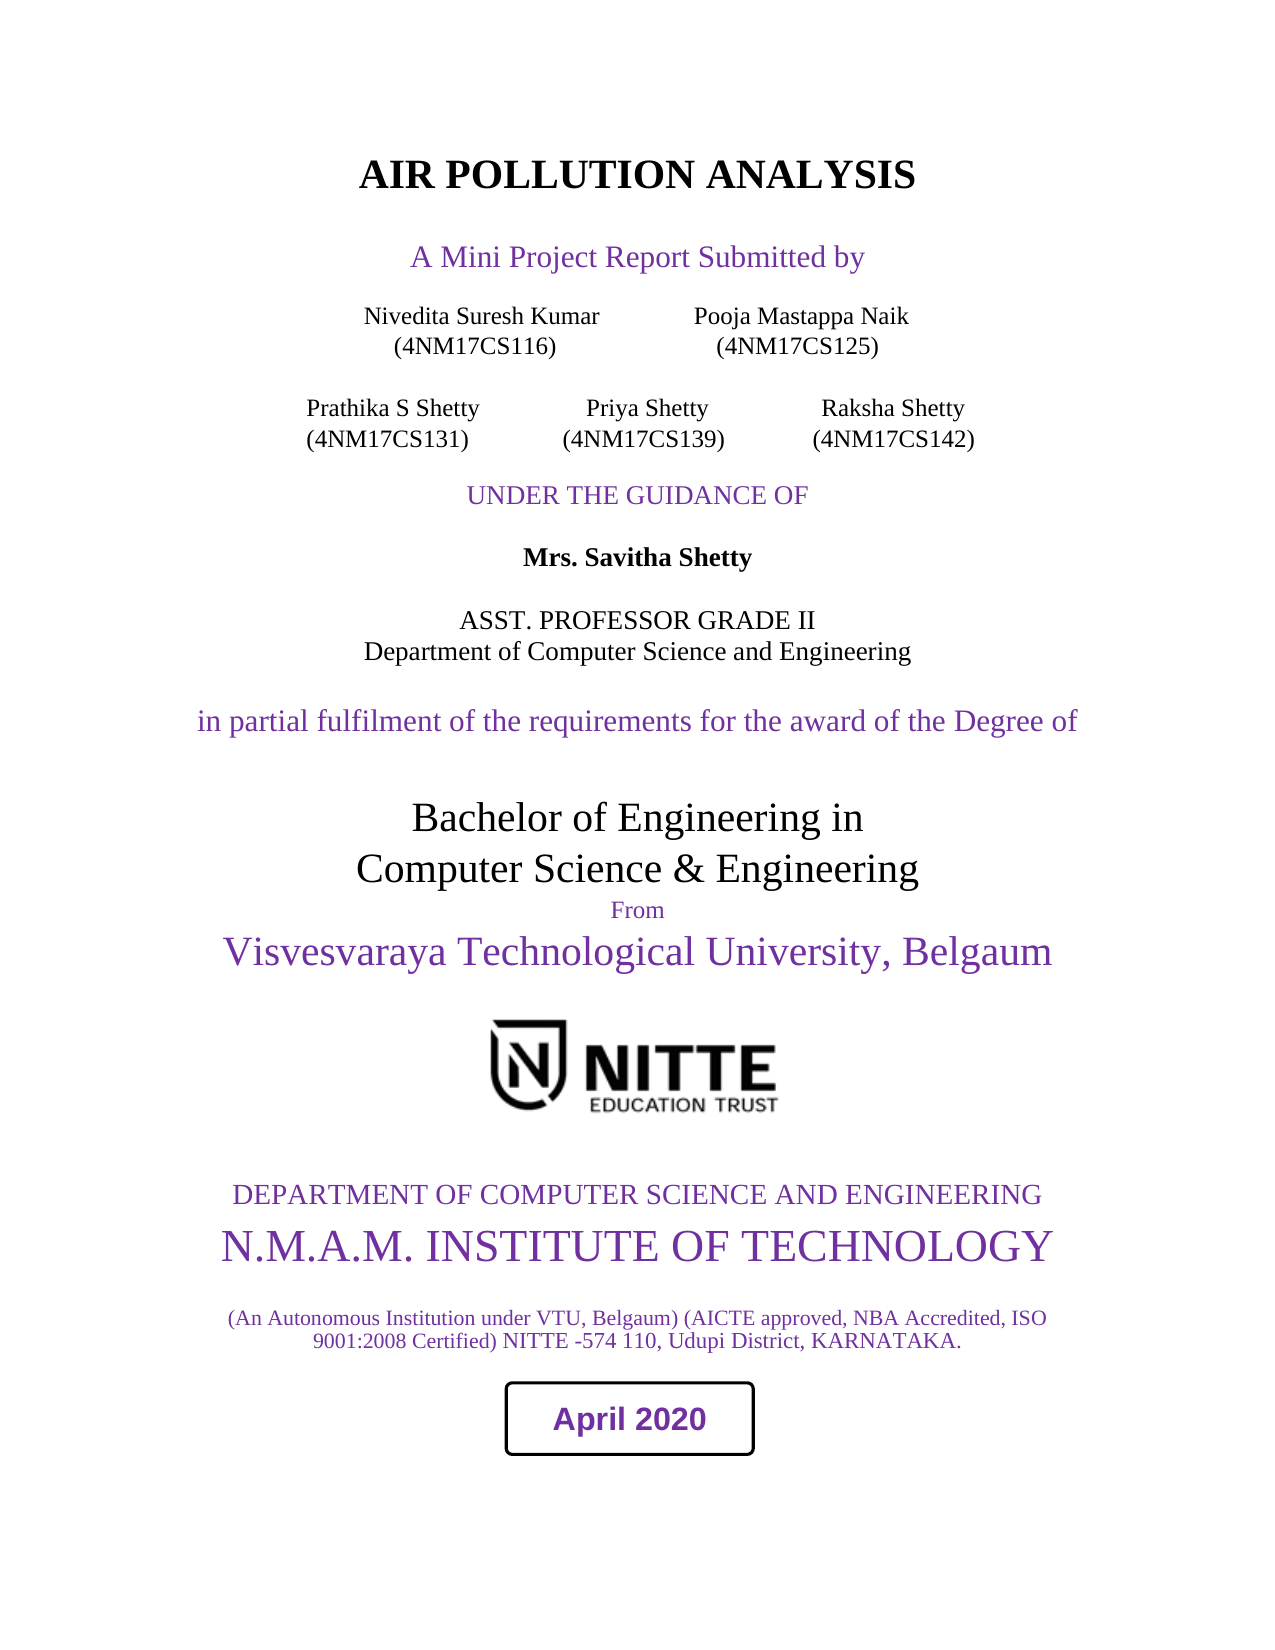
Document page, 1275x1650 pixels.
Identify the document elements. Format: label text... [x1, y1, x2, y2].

text Department of Computer Science and Engineering [150, 635, 1125, 666]
text Mrs. Savitha Shetty [150, 542, 1125, 573]
text Visvesvaraya Technological University, Belgaum [150, 927, 1125, 974]
text AIR POLLUTION ANALYSIS [150, 150, 1125, 198]
text Nivedita Suresh Kumar Pooja Mastappa Naik [150, 301, 1125, 330]
text A Mini Project Report Submitted by [150, 238, 1125, 274]
text Bachelor of Engineering in [150, 792, 1125, 840]
text UNDER THE GUIDANCE OF [150, 479, 1125, 510]
text From [150, 896, 1125, 924]
text (An Autonomous Institution under VTU, Belgaum) (AICTE approved, NBA Accredited, ISO [150, 1307, 1125, 1330]
text (4NM17CS116) (4NM17CS125) [150, 331, 1125, 360]
picture [488, 1006, 787, 1129]
text 9001:2008 Certified) NITTE -574 110, Udupi District, KARNATAKA. [150, 1330, 1125, 1353]
text ASST. PROFESSOR GRADE II [150, 604, 1125, 635]
text N.M.A.M. INSTITUTE OF TECHNOLOGY [150, 1219, 1125, 1271]
text in partial fulfilment of the requirements for the award of the Degree of [150, 702, 1125, 738]
text Prathika S Shetty Priya Shetty Raksha Shetty [150, 393, 1125, 422]
text DEPARTMENT OF COMPUTER SCIENCE AND ENGINEERING [150, 1177, 1125, 1211]
text (4NM17CS131) (4NM17CS139) (4NM17CS142) [150, 424, 1125, 453]
text Computer Science & Engineering [150, 844, 1125, 892]
